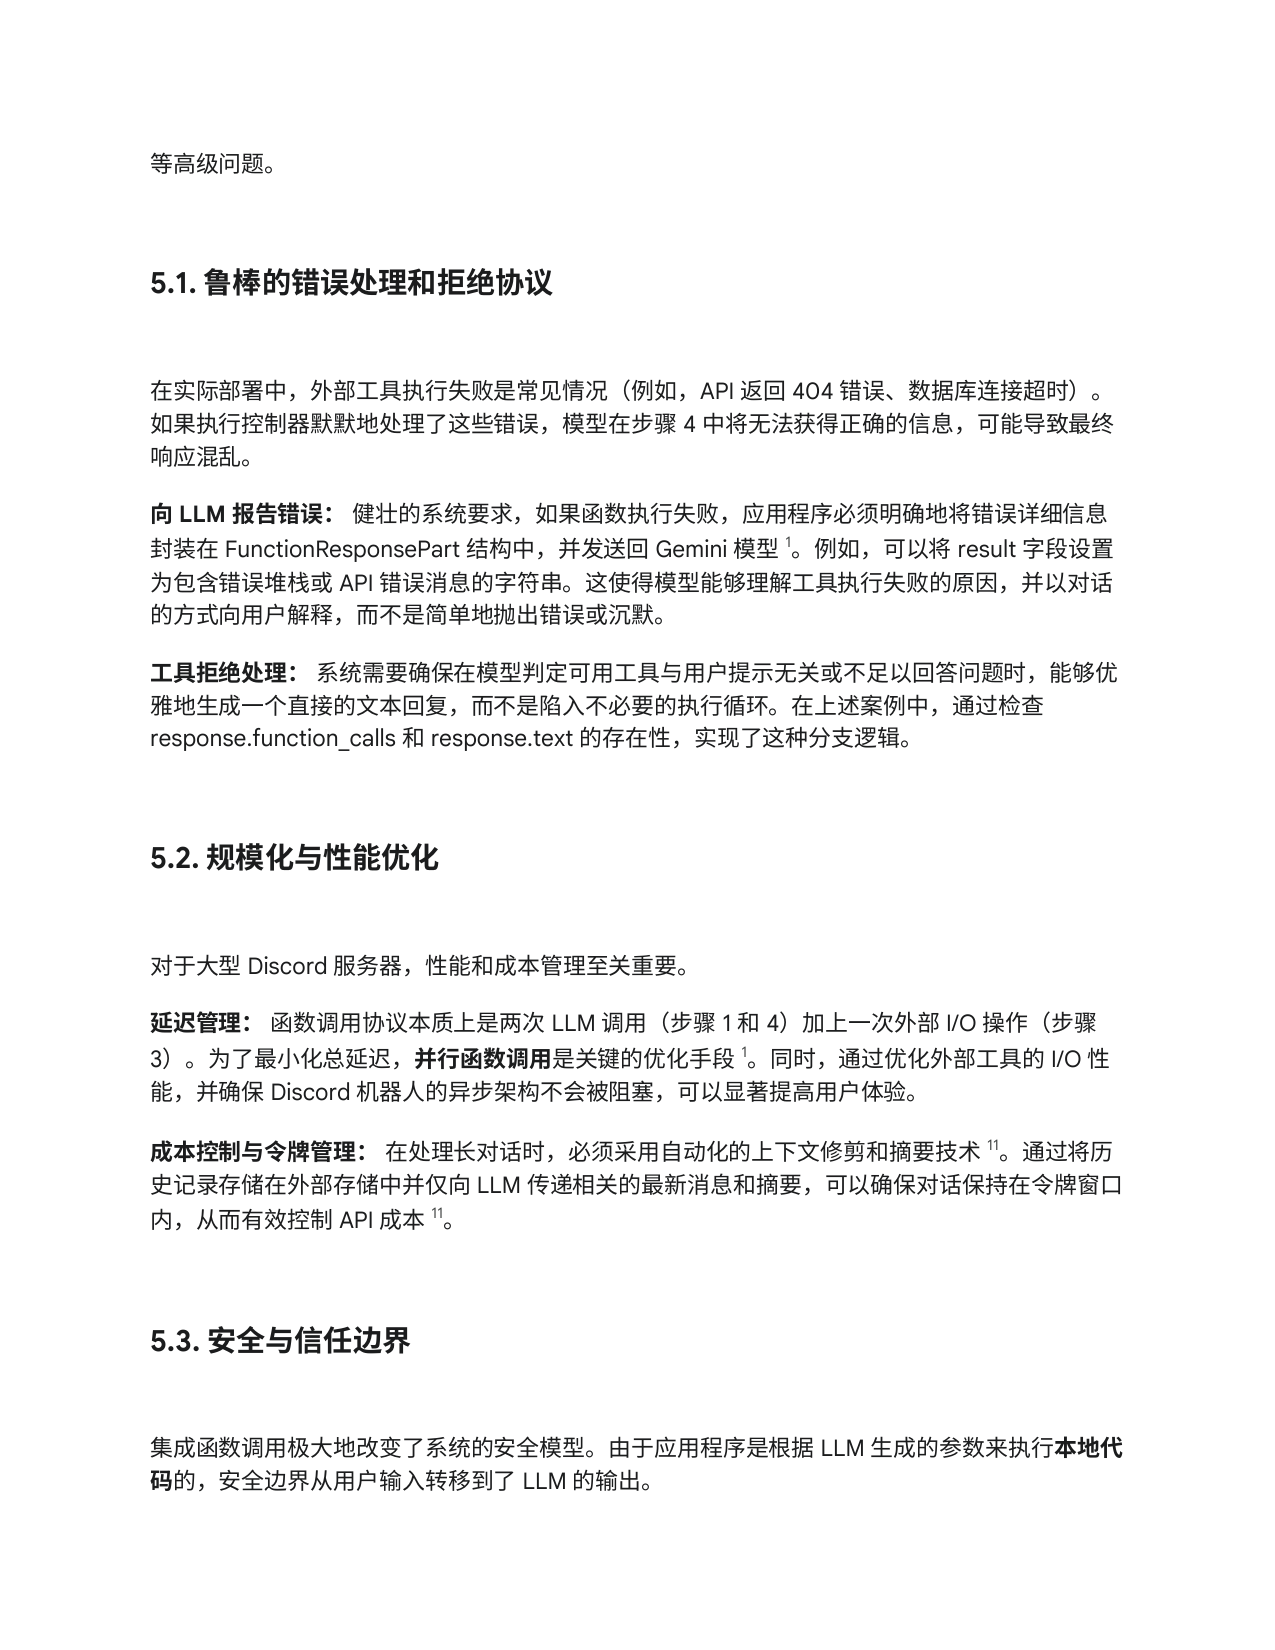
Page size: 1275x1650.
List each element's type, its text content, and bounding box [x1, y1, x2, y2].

subtitle 5.3. 安全与信任边界 [150, 1323, 1125, 1359]
text 对于大型 Discord 服务器，性能和成本管理至关重要。 [150, 952, 1125, 981]
text 集成函数调用极大地改变了系统的安全模型。由于应用程序是根据 LLM 生成的参数来执行本地代码的，安全边界从用户输入转移到了 LLM 的输出。 [150, 1434, 1125, 1496]
text 工具拒绝处理： 系统需要确保在模型判定可用工具与用户提示无关或不足以回答问题时，能够优雅地生成一个直接的文本回复，而不是陷入不必要的执行循环。在上述案例中，通过检查 response.function_calls 和 response.text 的存在性，实现了这种分支逻辑。 [150, 659, 1125, 753]
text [150, 150, 1125, 179]
subtitle 5.2. 规模化与性能优化 [150, 840, 1125, 877]
text 成本控制与令牌管理： 在处理长对话时，必须采用自动化的上下文修剪和摘要技术 11。通过将历史记录存储在外部存储中并仅向 LLM 传递相关的最新消息和摘要，可以确保对话保持在令牌窗口内，从而有效控制 API 成本 11。 [150, 1136, 1125, 1236]
text 延迟管理： 函数调用协议本质上是两次 LLM 调用（步骤 1 和 4）加上一次外部 I/O 操作（步骤 3）。为了最小化总延迟，并行函数调用是关键的优化手段 1。同时，通过优化外部工具的 I/O 性能，并确保 Discord 机器人的异步架构不会被阻塞，可以显著提高用户体验。 [150, 1010, 1125, 1107]
text 在实际部署中，外部工具执行失败是常见情况（例如，API 返回 404 错误、数据库连接超时）。如果执行控制器默默地处理了这些错误，模型在步骤 4 中将无法获得正确的信息，可能导致最终响应混乱。 [150, 377, 1125, 471]
text 向 LLM 报告错误： 健壮的系统要求，如果函数执行失败，应用程序必须明确地将错误详细信息封装在 FunctionResponsePart 结构中，并发送回 Gemini 模型 1。例如，可以将 result 字段设置为包含错误堆栈或 API 错误消息的字符串。这使得模型能够理解工具执行失败的原因，并以对话的方式向用户解释，而不是简单地抛出错误或沉默。 [150, 500, 1125, 630]
subtitle 5.1. 鲁棒的错误处理和拒绝协议 [150, 265, 1125, 302]
